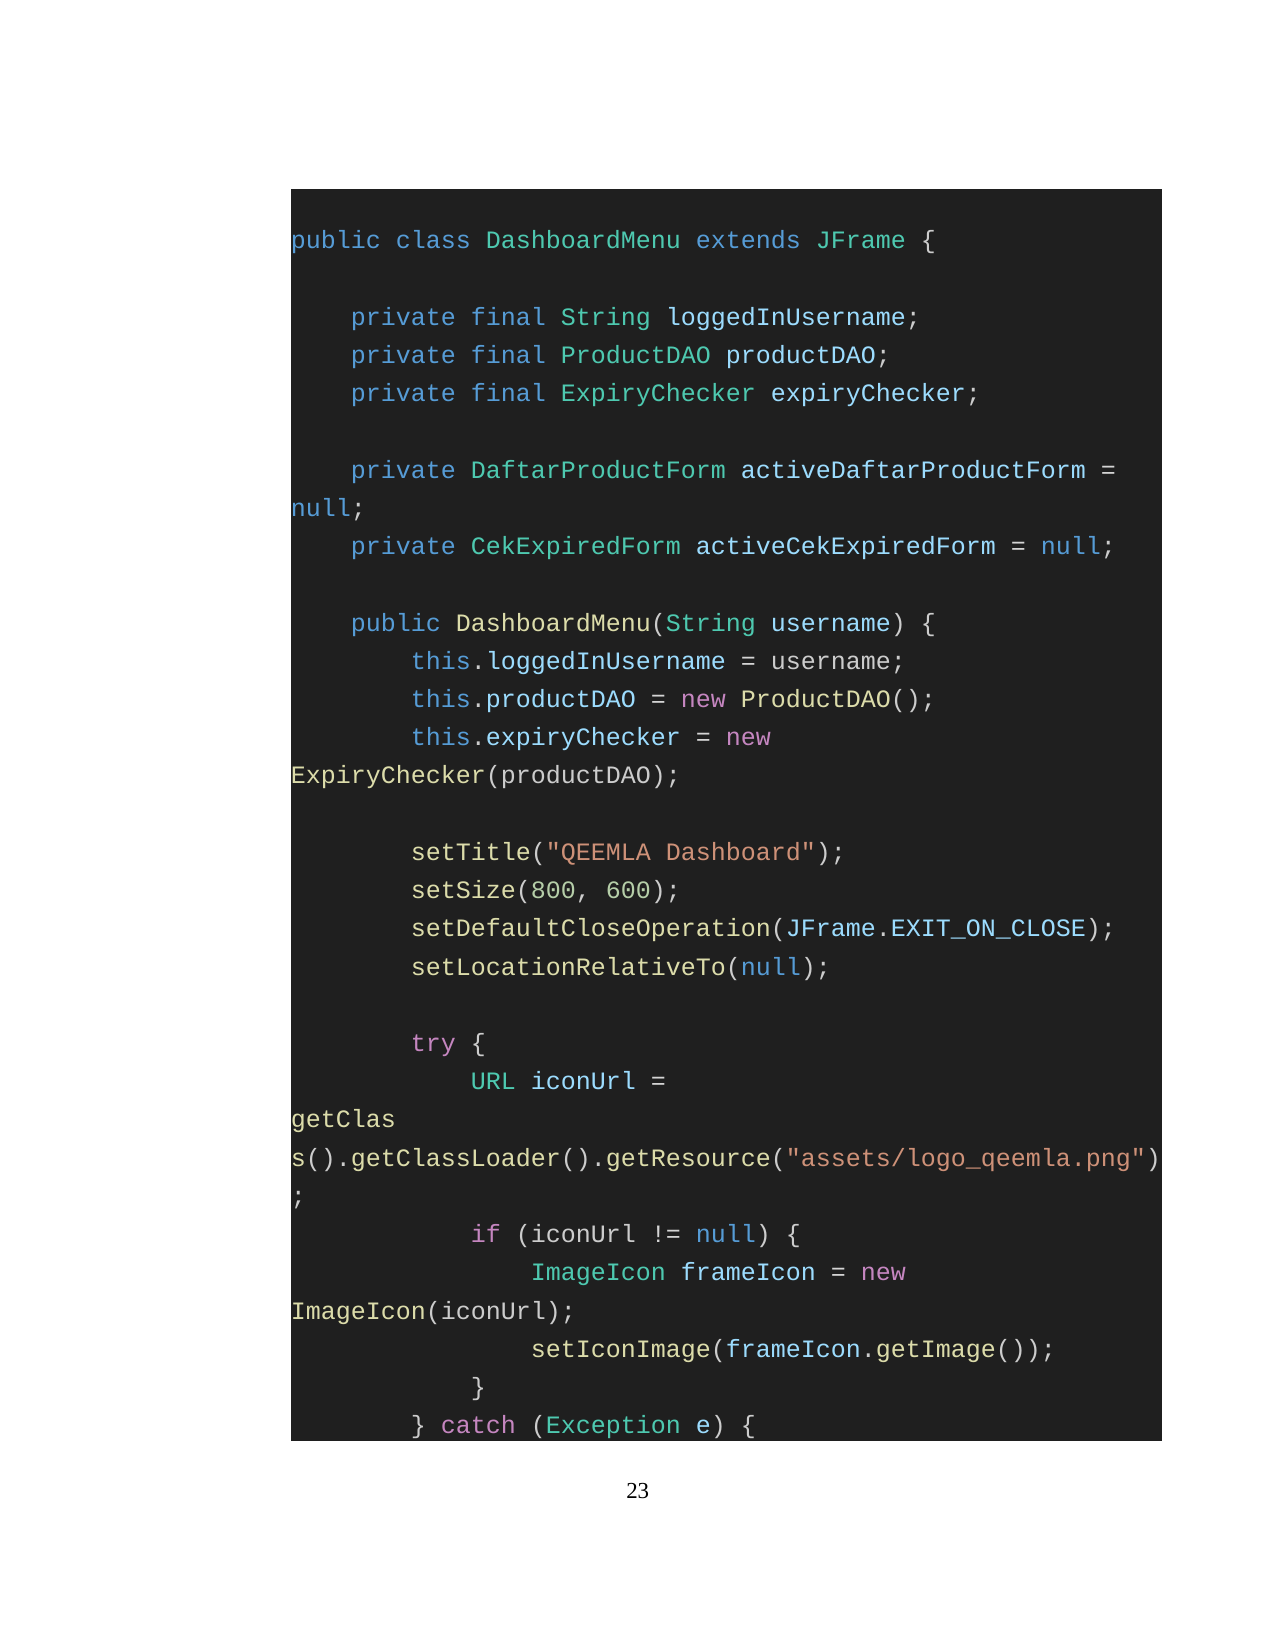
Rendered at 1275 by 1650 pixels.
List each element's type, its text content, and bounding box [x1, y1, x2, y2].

text ImageIcon frameIcon = new ImageIcon(iconUrl); [291, 1260, 1162, 1327]
text this.expiryChecker = new ExpiryChecker(productDAO); [291, 725, 1162, 791]
text setSize(800, 600); [291, 878, 1162, 906]
text } [291, 1375, 1162, 1403]
text private DaftarProductForm activeDaftarProductForm = null; [291, 457, 1162, 524]
text private CekExpiredForm activeCekExpiredForm = null; [291, 534, 1162, 562]
text try { [291, 1031, 1162, 1059]
text setTitle("QEEMLA Dashboard"); [291, 839, 1162, 868]
text if (iconUrl != null) { [291, 1222, 1162, 1250]
text this.loggedInUsername = username; [291, 648, 1162, 677]
text public class DashboardMenu extends JFrame { [291, 228, 1162, 256]
text } catch (Exception e) { [291, 1413, 1162, 1441]
text setDefaultCloseOperation(JFrame.EXIT_ON_CLOSE); [291, 916, 1162, 944]
text setIconImage(frameIcon.getImage()); [291, 1336, 1162, 1365]
text URL iconUrl = getClass().getClassLoader().getResource("assets/logo_qeemla.png"); [291, 1069, 1162, 1212]
text this.productDAO = new ProductDAO(); [291, 687, 1162, 715]
text private final ProductDAO productDAO; [291, 342, 1162, 371]
text setLocationRelativeTo(null); [291, 954, 1162, 982]
text private final String loggedInUsername; [291, 304, 1162, 333]
text public DashboardMenu(String username) { [291, 610, 1162, 638]
text private final ExpiryChecker expiryChecker; [291, 381, 1162, 409]
